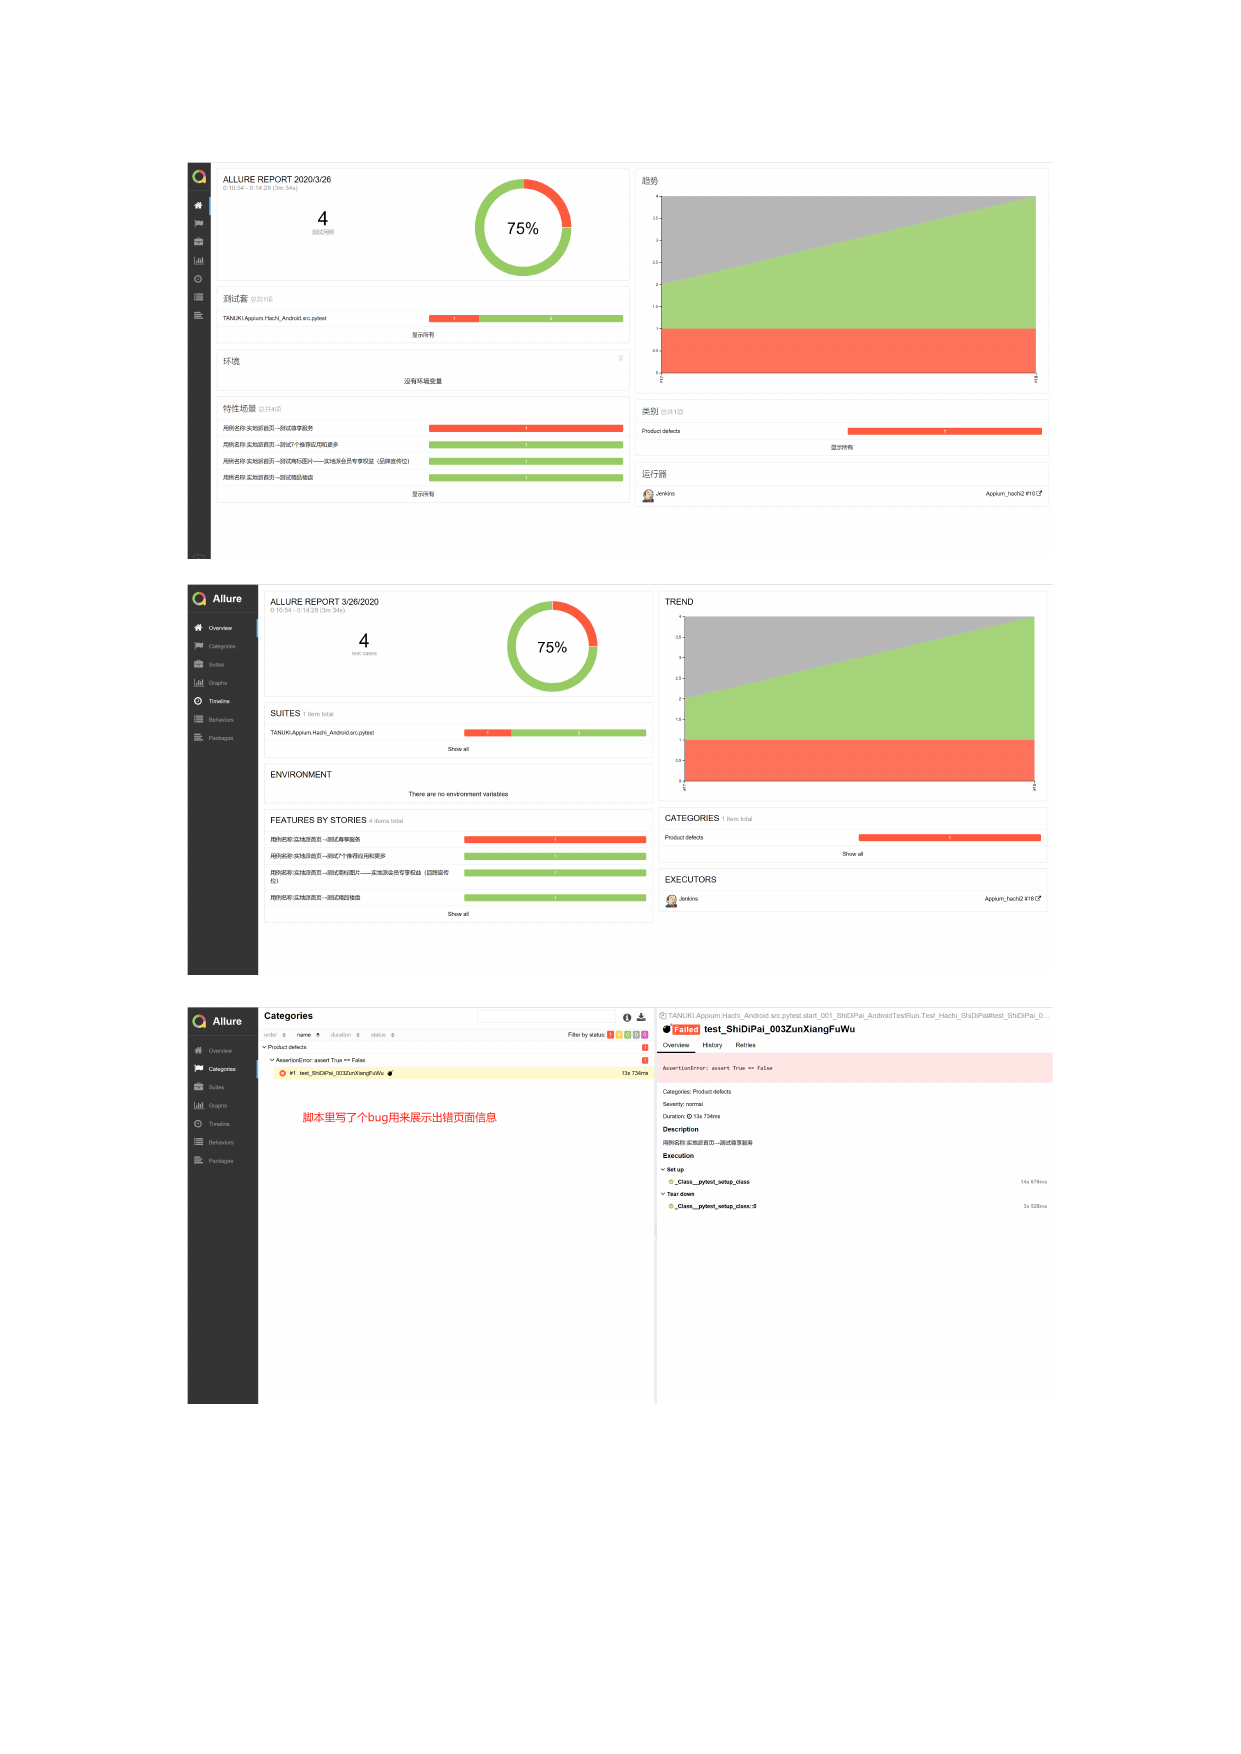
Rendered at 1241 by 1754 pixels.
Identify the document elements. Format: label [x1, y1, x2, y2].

picture [187, 584, 1053, 975]
picture [187, 162, 1053, 559]
picture [187, 1007, 1053, 1404]
